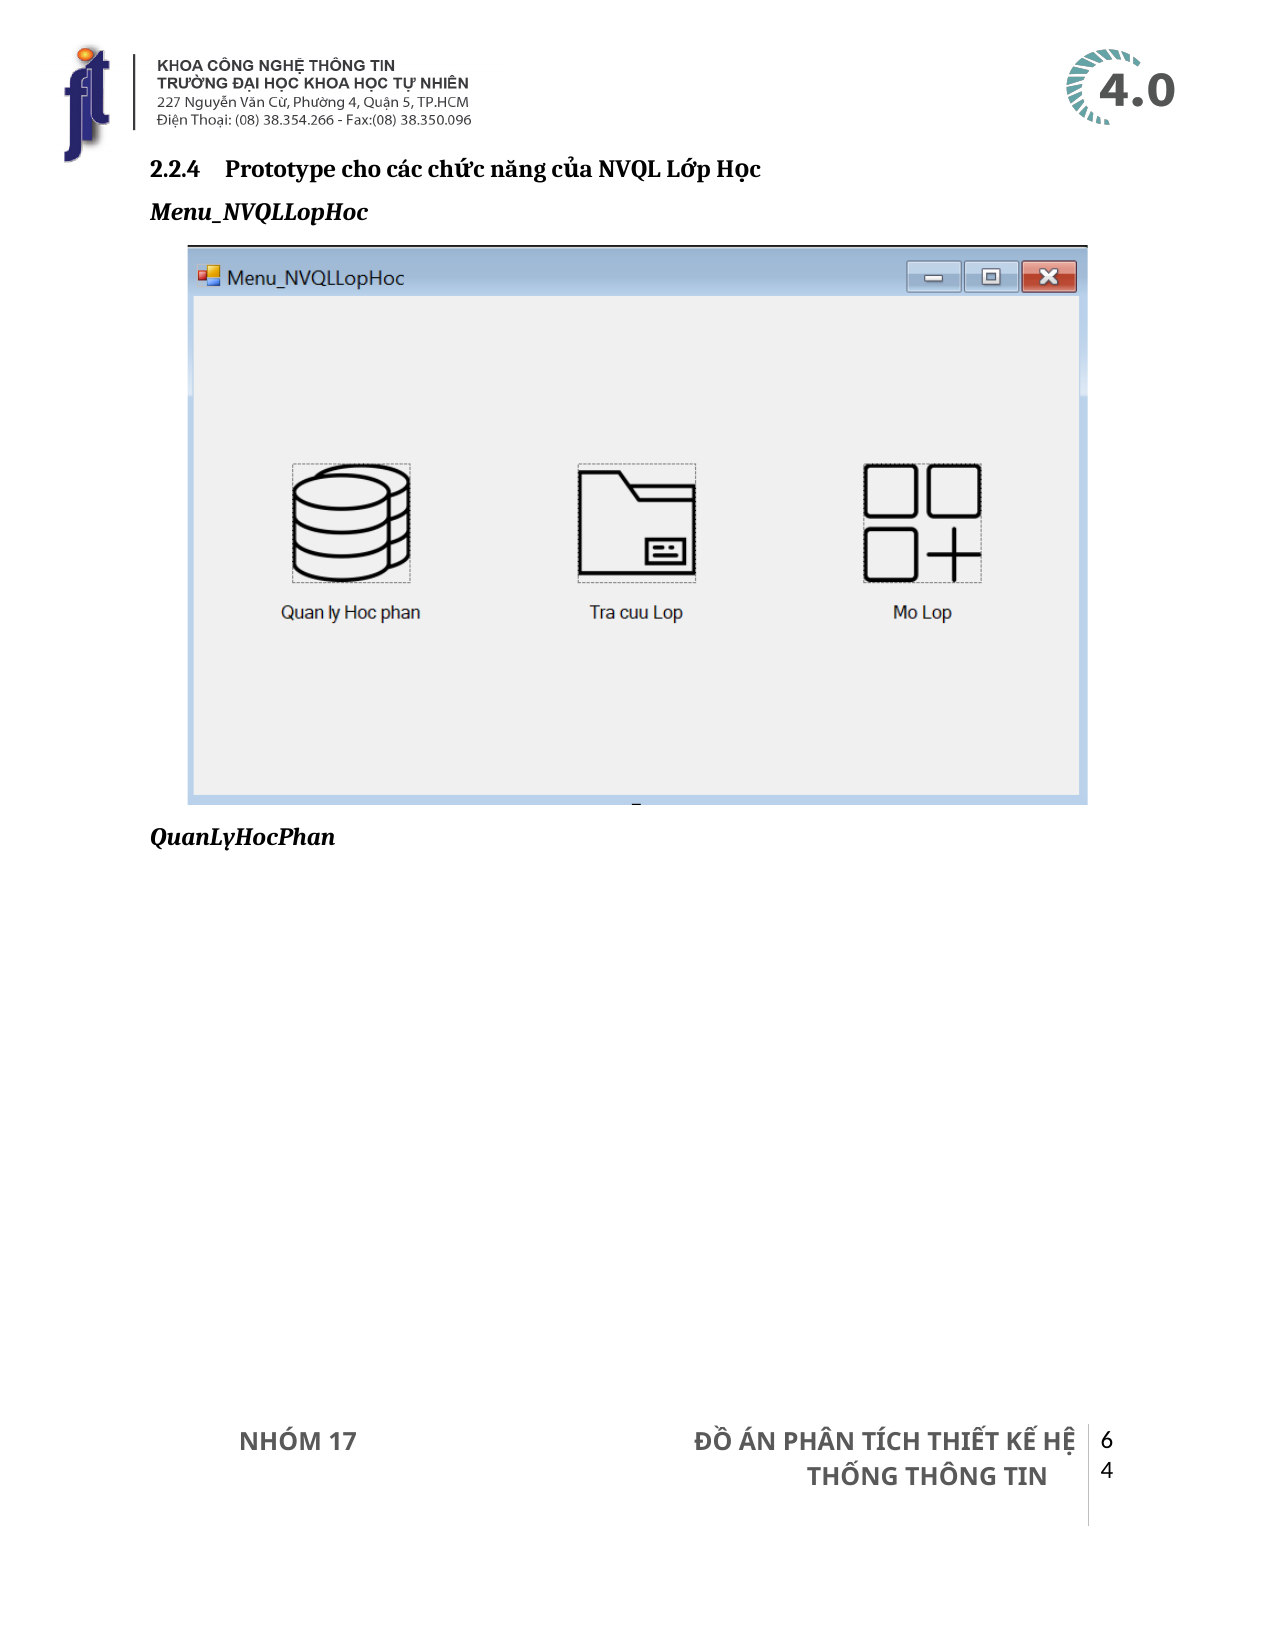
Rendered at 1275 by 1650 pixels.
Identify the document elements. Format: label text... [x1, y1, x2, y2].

subtitle Menu_NVQLLopHoc [150, 198, 1125, 227]
picture [187, 245, 1088, 805]
subtitle QuanLyHocPhan [150, 823, 1125, 852]
subtitle Prototype cho các chức năng của NVQL Lớp Học [150, 155, 1125, 184]
picture [41, 38, 504, 184]
picture [1059, 42, 1182, 128]
